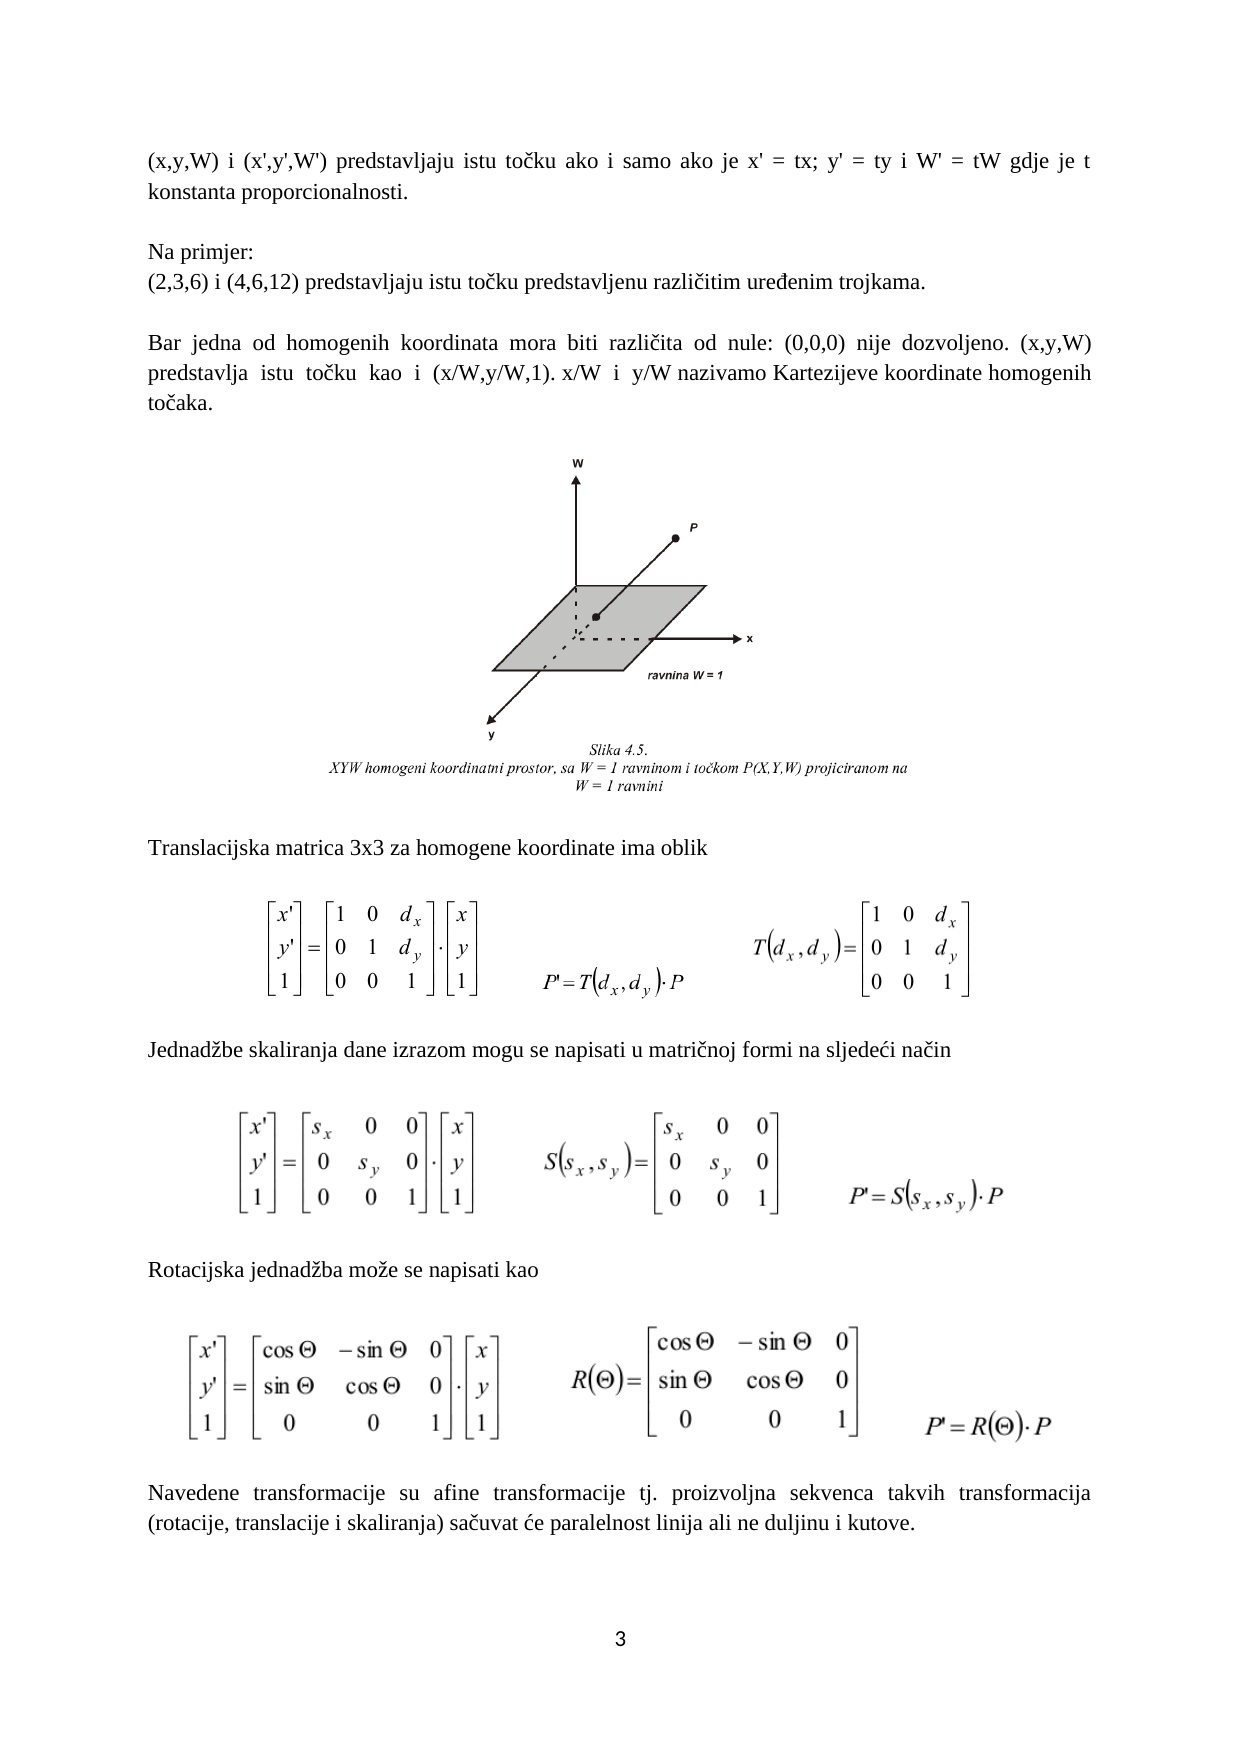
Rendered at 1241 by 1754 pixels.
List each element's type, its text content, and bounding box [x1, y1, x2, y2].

picture [540, 1096, 790, 1222]
text Navedene transformacije su afine transformacije tj. proizvoljna sekvenca takvih transformacija (rotacije, translacije i skaliranja) sačuvat će paralelnost linija ali ne duljinu i kutove. [148, 1479, 1093, 1535]
text Bar jedna od homogenih koordinata mora biti različita od nule: (0,0,0) nije dozvoljeno. (x,y,W) predstavlja istu točku kao i (x/W,y/W,1). x/W i y/W nazivamo Kartezijeve koordinate homogenih točaka. [148, 329, 1093, 416]
text (2,3,6) i (4,6,12) predstavljaju istu točku predstavljenu različitim uređenim trojkama. [148, 268, 1093, 295]
text Jednadžbe skaliranja dane izrazom mogu se napisati u matričnoj formi na sljedeći način [148, 1036, 1093, 1062]
picture [231, 1100, 483, 1222]
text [148, 148, 1093, 204]
picture [321, 449, 920, 800]
picture [538, 962, 691, 1002]
picture [561, 1316, 867, 1445]
text Translacijska matrica 3x3 za homogene koordinate ima oblik [148, 834, 1093, 860]
picture [262, 894, 488, 1002]
picture [747, 894, 979, 1002]
picture [184, 1329, 505, 1445]
picture [846, 1164, 1010, 1222]
text Na primjer: [148, 238, 1093, 264]
picture [923, 1404, 1057, 1445]
text Rotacijska jednadžba može se napisati kao [148, 1256, 1093, 1282]
